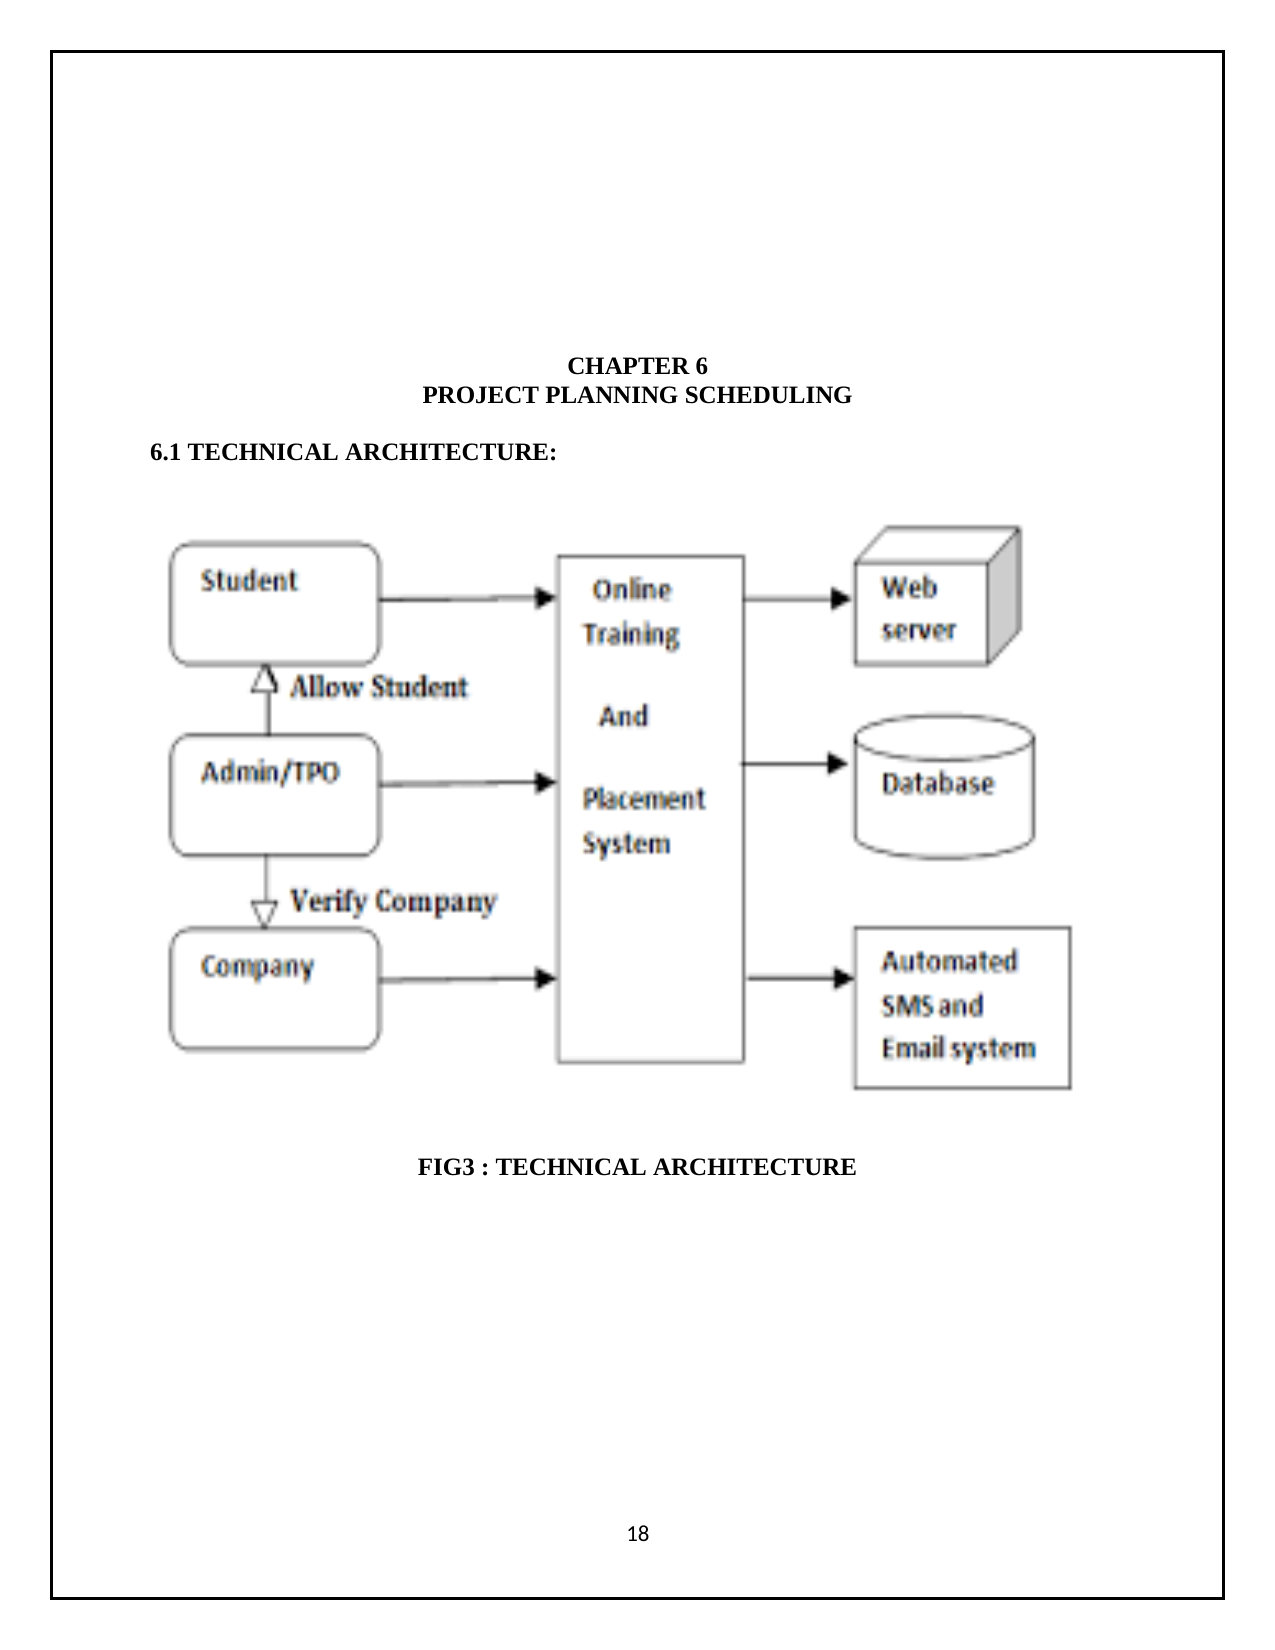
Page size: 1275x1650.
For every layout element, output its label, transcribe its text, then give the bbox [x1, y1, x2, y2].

text PROJECT PLANNING SCHEDULING [150, 380, 1125, 409]
picture [150, 495, 1109, 1124]
text 6.1 TECHNICAL ARCHITECTURE: [150, 437, 1125, 466]
text CHAPTER 6 [150, 351, 1125, 380]
text FIG3 : TECHNICAL ARCHITECTURE [150, 1152, 1125, 1181]
